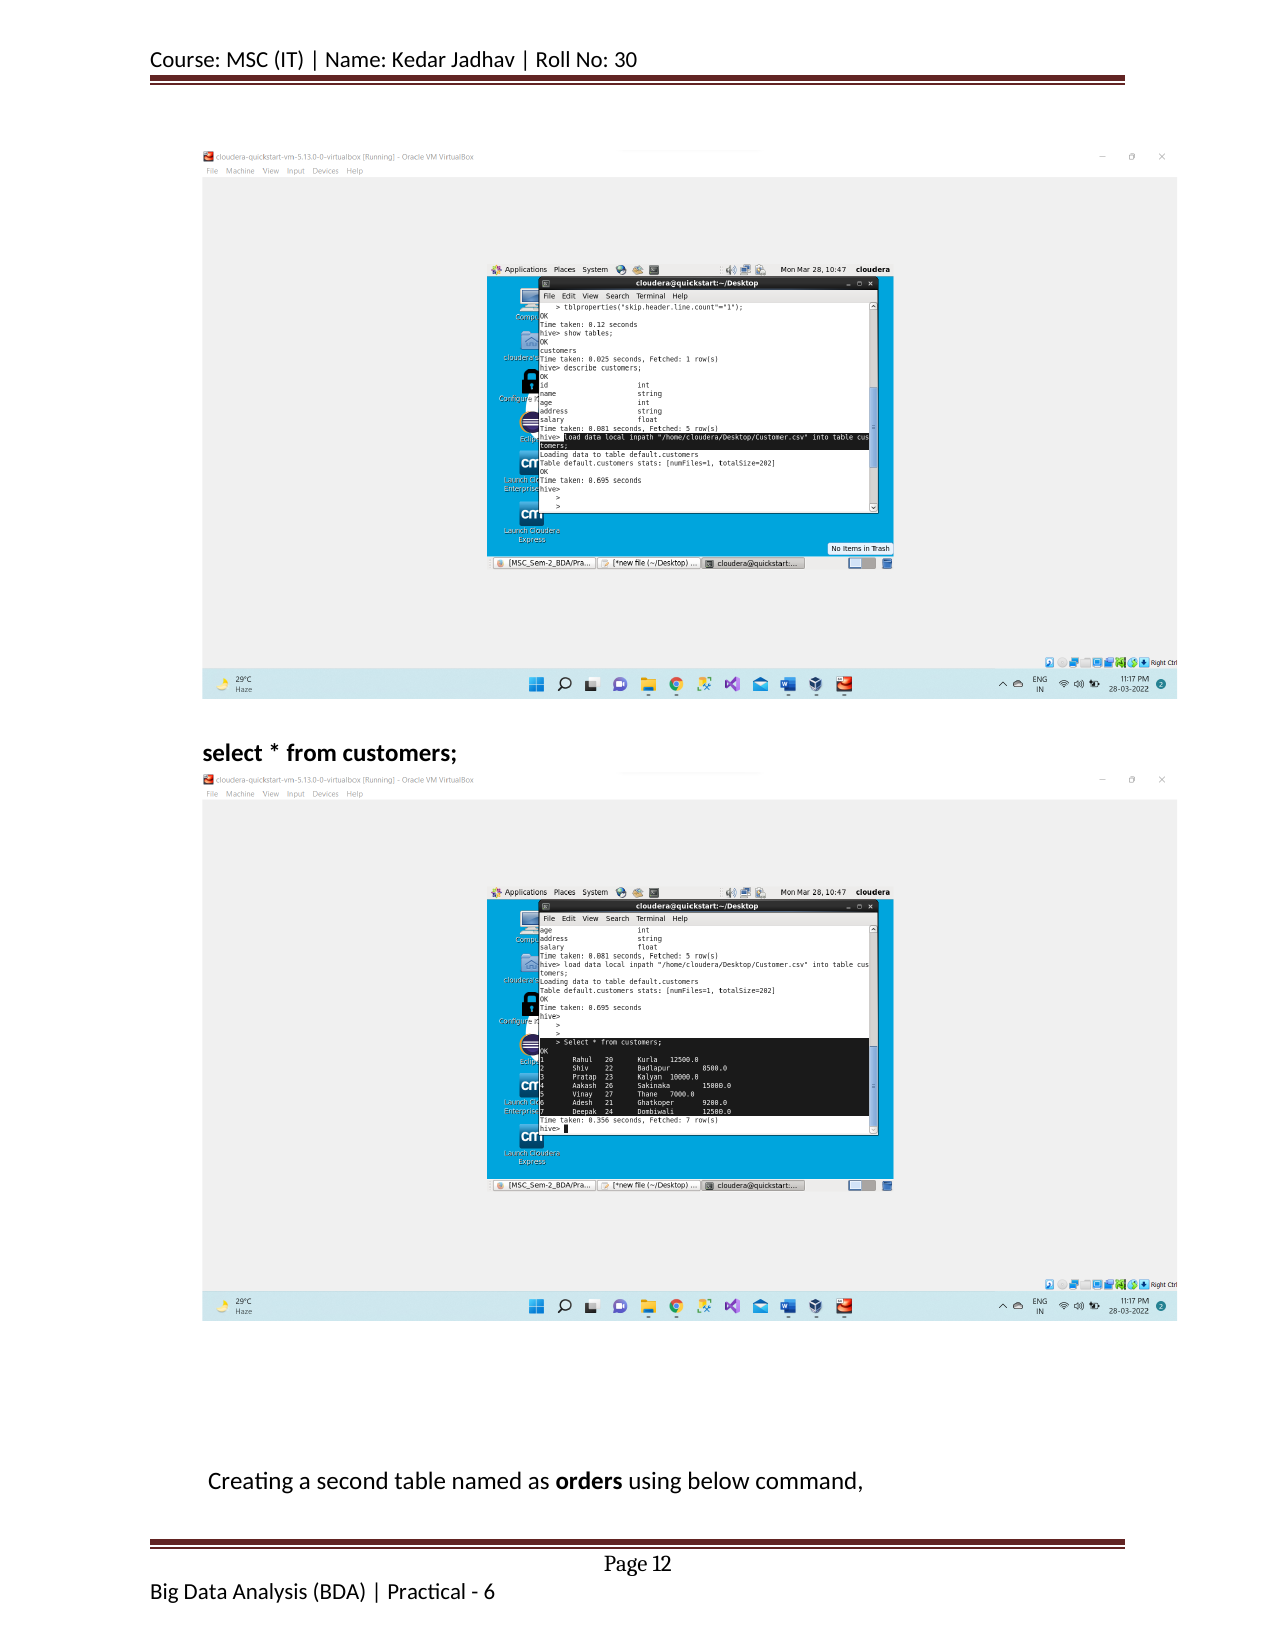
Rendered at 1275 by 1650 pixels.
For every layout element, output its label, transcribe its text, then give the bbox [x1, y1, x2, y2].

picture [202, 150, 1178, 699]
list select * from customers; [202, 738, 1125, 768]
picture [202, 772, 1178, 1321]
list Creating a second table named as orders using below command, [202, 1465, 1125, 1496]
